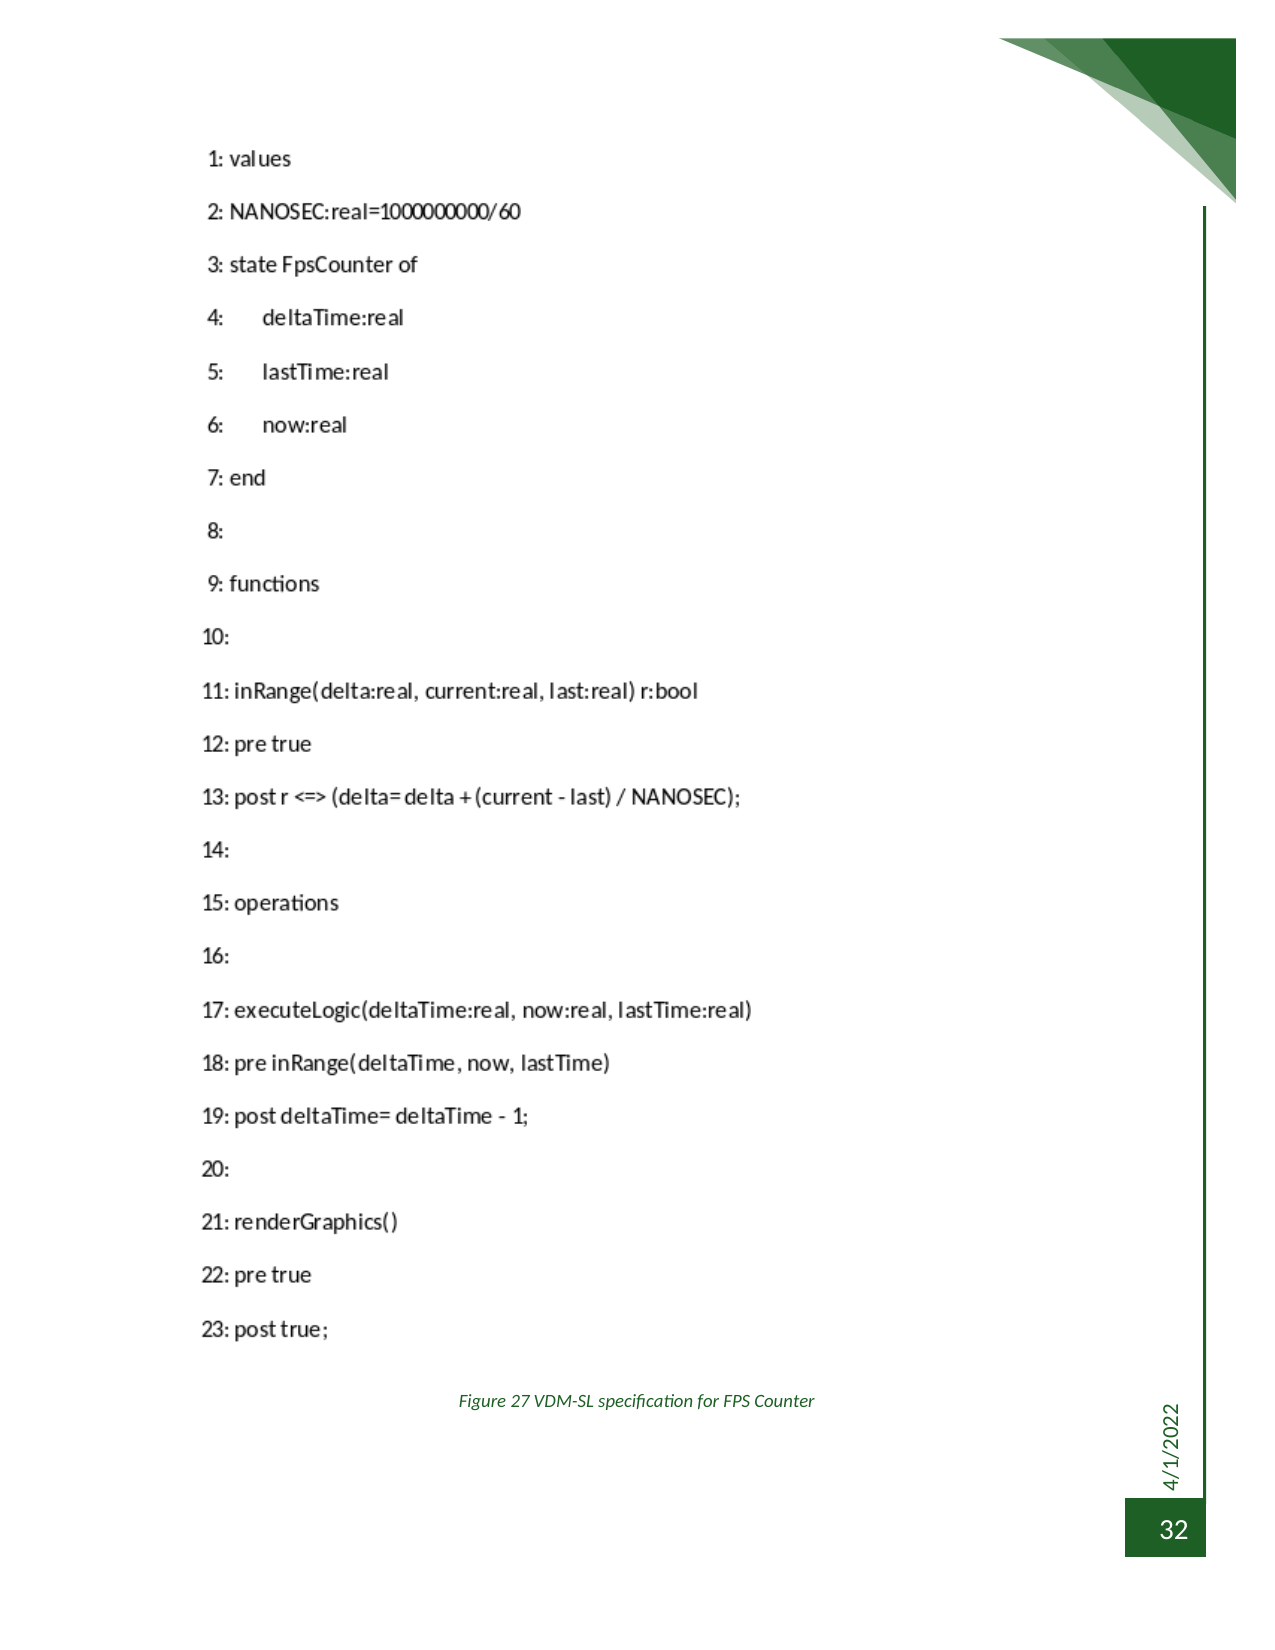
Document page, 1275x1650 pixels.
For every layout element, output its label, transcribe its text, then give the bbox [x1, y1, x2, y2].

picture [997, 38, 1236, 204]
text Figure 28 VDM-SL specification for FPS Counter [150, 1389, 1125, 1412]
